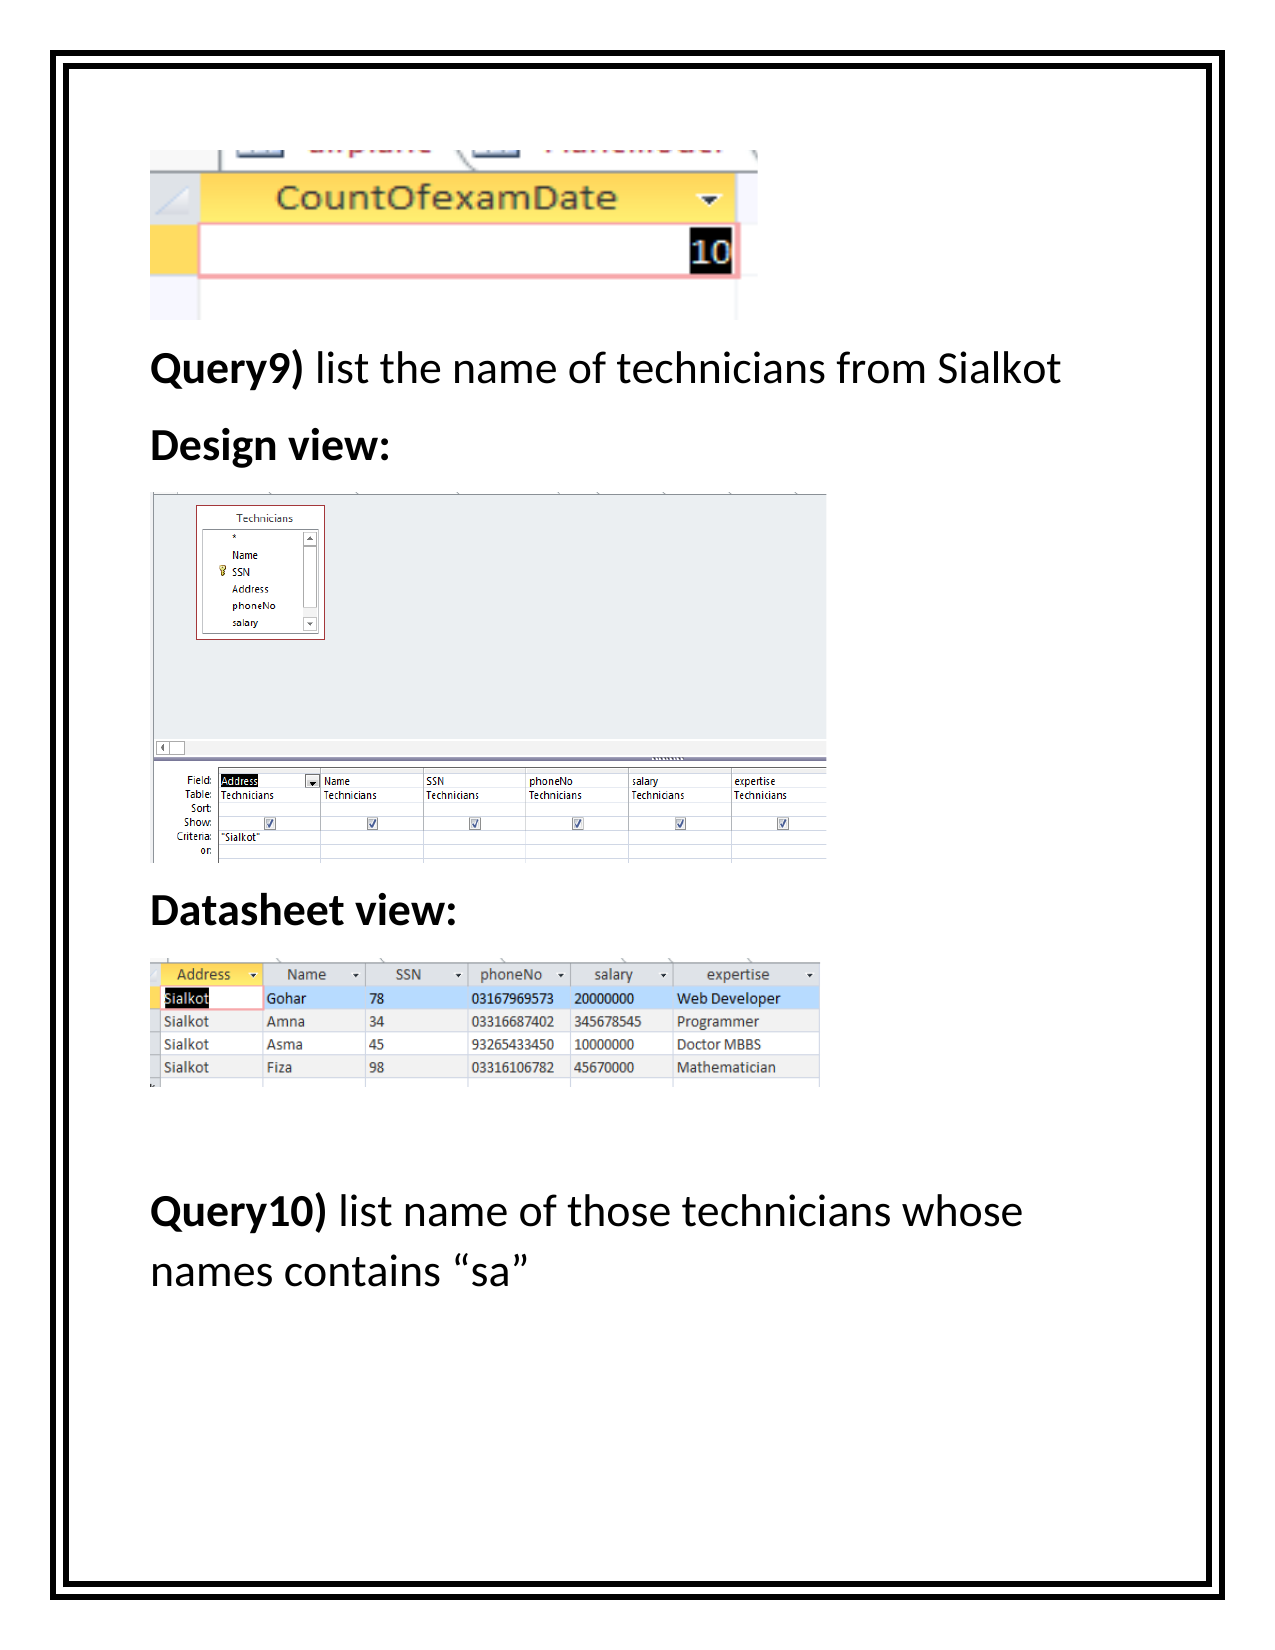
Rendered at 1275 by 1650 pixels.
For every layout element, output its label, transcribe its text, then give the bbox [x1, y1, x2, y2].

picture [150, 492, 827, 863]
text Datasheet view: [150, 881, 1125, 937]
text Query10) list name of those technicians whose names contains “sa” [150, 1182, 1125, 1298]
picture [150, 150, 758, 320]
picture [150, 958, 821, 1087]
text Query9) list the name of technicians from Sialkot [150, 339, 1125, 394]
text Design view: [150, 416, 1125, 472]
